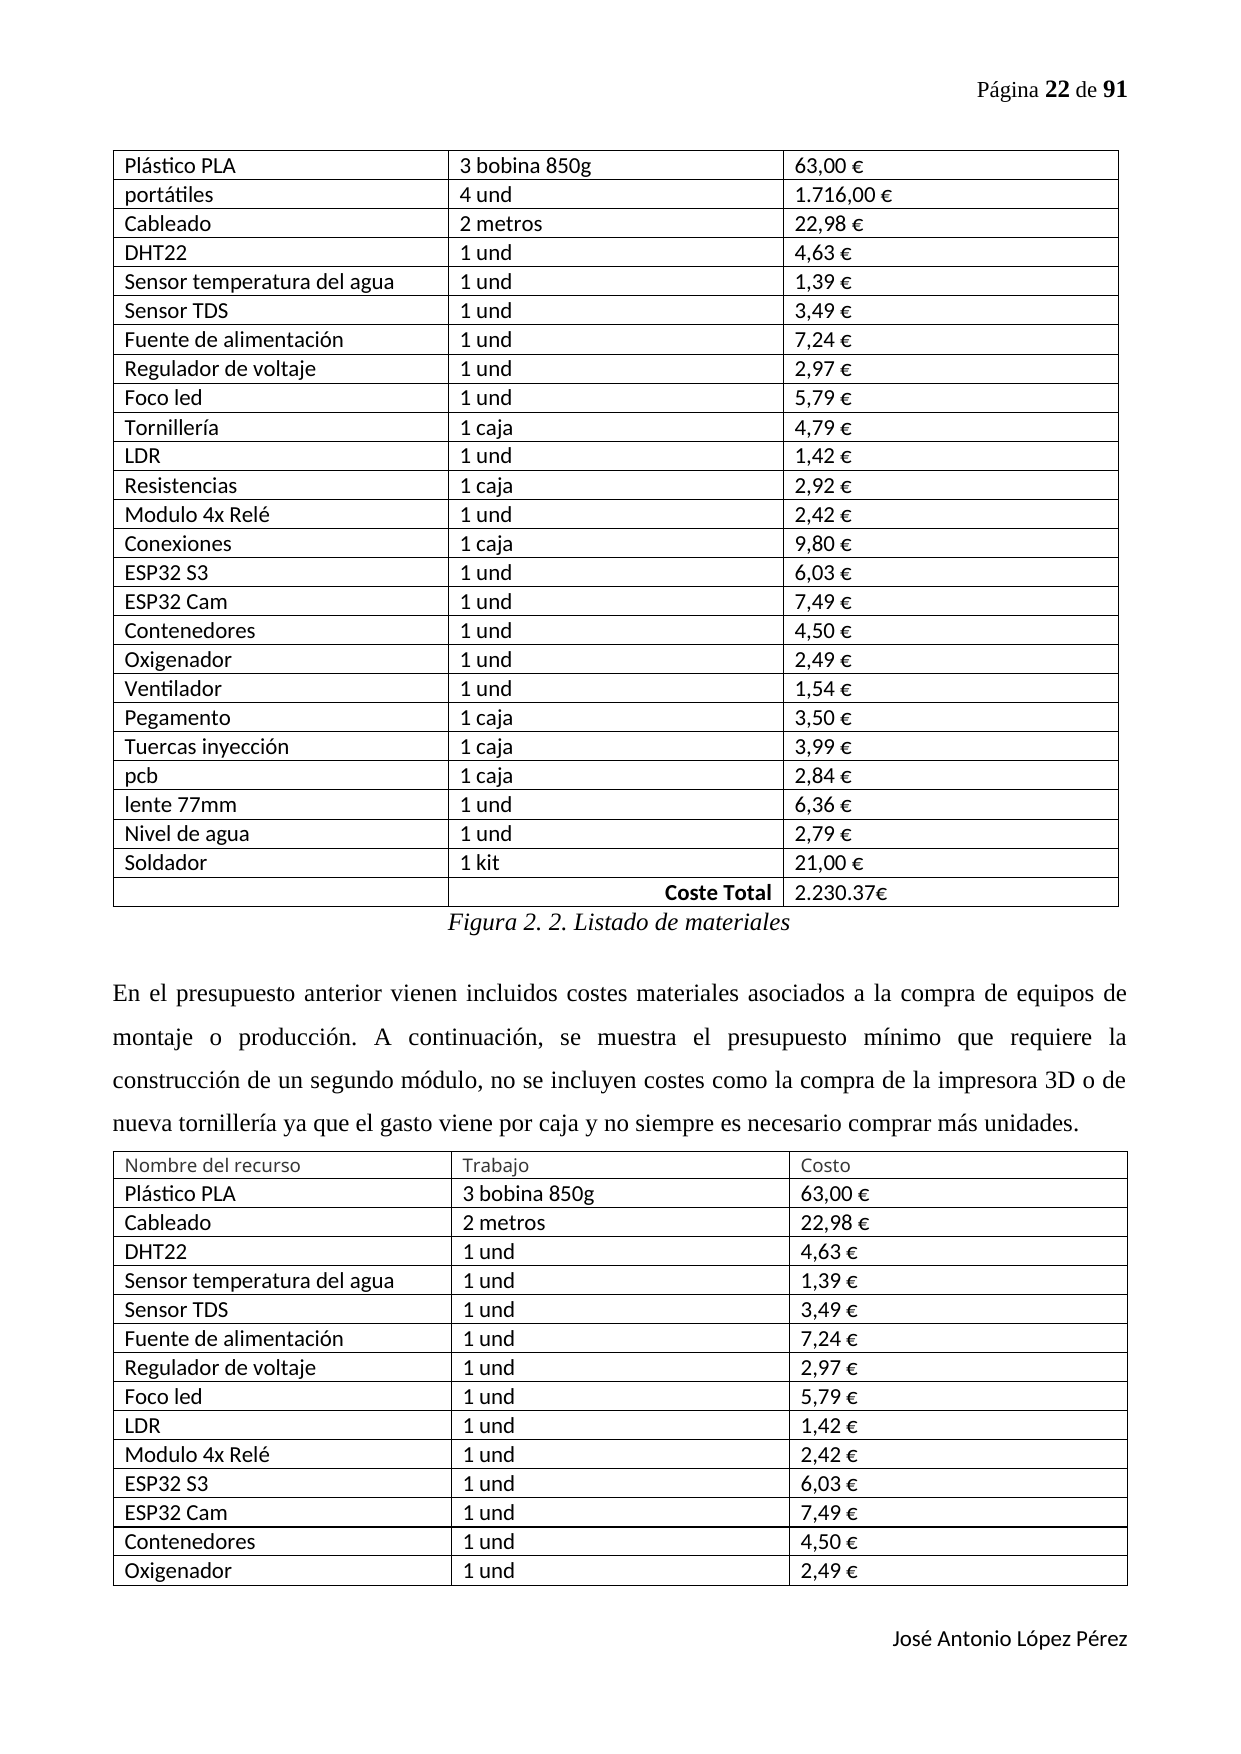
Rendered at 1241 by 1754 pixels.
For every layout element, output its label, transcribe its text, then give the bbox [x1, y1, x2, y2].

table_cell Oxigenador [114, 1556, 451, 1584]
table_cell Sensor TDS [114, 296, 448, 324]
table_cell 5,79 € [784, 384, 1118, 412]
table_cell Oxigenador [114, 645, 448, 673]
table_cell Plástico PLA [114, 1179, 451, 1207]
table_cell Nivel de agua [114, 820, 448, 847]
table_cell Coste Total [449, 878, 783, 906]
table_cell 63,00 € [784, 151, 1118, 179]
table_header Trabajo [452, 1152, 789, 1178]
table_cell 2,49 € [784, 645, 1118, 673]
table_cell 1 und [452, 1266, 789, 1294]
table_cell 2 metros [452, 1208, 789, 1236]
table_cell portátiles [114, 180, 448, 208]
table_cell Cableado [114, 1208, 451, 1236]
table_cell Ventilador [114, 674, 448, 702]
text En el presupuesto anterior vienen incluidos costes materiales asociados a la compra de equipos de montaje o producción. A continuación, se muestra el presupuesto mínimo que requiere la construcción de un segundo módulo, no se incluyen costes como la compra de la impresora 3D o de nueva tornillería ya que el gasto viene por caja y no siempre es necesario comprar más unidades. [112, 978, 1128, 1137]
table_cell 1 und [452, 1353, 789, 1381]
table_cell Regulador de voltaje [114, 355, 448, 382]
table_cell 4,50 € [784, 616, 1118, 644]
table_cell ESP32 S3 [114, 558, 448, 586]
table_cell 1 und [452, 1411, 789, 1439]
table_cell 1 caja [449, 732, 783, 760]
table_cell 5,79 € [790, 1382, 1127, 1410]
table_cell 1 und [452, 1556, 789, 1584]
table_cell pcb [114, 761, 448, 789]
table_cell 1 caja [449, 529, 783, 557]
table_cell Sensor temperatura del agua [114, 267, 448, 295]
table_cell 2,79 € [784, 820, 1118, 847]
table_cell 1,39 € [784, 267, 1118, 295]
table_cell Contenedores [114, 616, 448, 644]
table_cell DHT22 [114, 238, 448, 266]
table_cell 4,79 € [784, 413, 1118, 441]
table_cell 1,42 € [784, 442, 1118, 470]
table_cell Pegamento [114, 703, 448, 731]
table_cell Sensor TDS [114, 1295, 451, 1323]
table_cell Modulo 4x Relé [114, 1440, 451, 1468]
table_cell ESP32 Cam [114, 587, 448, 615]
table_cell LDR [114, 1411, 451, 1439]
table_cell 1,54 € [784, 674, 1118, 702]
table_cell Conexiones [114, 529, 448, 557]
table_cell 21,00 € [784, 849, 1118, 877]
table_cell 3,49 € [790, 1295, 1127, 1323]
table_cell 3,50 € [784, 703, 1118, 731]
table_cell 7,24 € [790, 1324, 1127, 1352]
table_cell 2 metros [449, 209, 783, 237]
table_cell 1 und [449, 820, 783, 847]
table_cell 1 und [452, 1440, 789, 1468]
table_cell 4,50 € [790, 1528, 1127, 1555]
table_cell DHT22 [114, 1237, 451, 1265]
table_cell 2,42 € [784, 500, 1118, 528]
table_cell Soldador [114, 849, 448, 877]
table_cell 2,92 € [784, 471, 1118, 499]
table_cell 1 und [449, 384, 783, 412]
table_cell 1 und [449, 442, 783, 470]
table_cell 1 und [449, 267, 783, 295]
table_cell 2.230.37€ [784, 878, 1118, 906]
table_cell 1 und [452, 1295, 789, 1323]
table_cell ESP32 S3 [114, 1469, 451, 1497]
table_cell 1 und [449, 325, 783, 353]
table_cell 6,03 € [790, 1469, 1127, 1497]
table_cell 2,42 € [790, 1440, 1127, 1468]
table_cell 7,24 € [784, 325, 1118, 353]
table_cell Tuercas inyección [114, 732, 448, 760]
table_cell 1 caja [449, 761, 783, 789]
table_cell 1 und [449, 790, 783, 818]
table_cell Foco led [114, 1382, 451, 1410]
table_cell Contenedores [114, 1528, 451, 1555]
table_cell 1,42 € [790, 1411, 1127, 1439]
table_cell Cableado [114, 209, 448, 237]
table_cell Fuente de alimentación [114, 325, 448, 353]
table_cell LDR [114, 442, 448, 470]
table_cell 9,80 € [784, 529, 1118, 557]
table_cell ESP32 Cam [114, 1498, 451, 1526]
table_cell 1 und [449, 674, 783, 702]
table_cell Sensor temperatura del agua [114, 1266, 451, 1294]
table_cell Regulador de voltaje [114, 1353, 451, 1381]
table_cell 4 und [449, 180, 783, 208]
table_cell 1.716,00 € [784, 180, 1118, 208]
table_cell lente 77mm [114, 790, 448, 818]
table_cell 6,03 € [784, 558, 1118, 586]
table_cell 1 und [449, 587, 783, 615]
table_cell 1 und [449, 645, 783, 673]
table_cell 4,63 € [784, 238, 1118, 266]
table_cell 1 und [452, 1498, 789, 1526]
table_cell 22,98 € [790, 1208, 1127, 1236]
table_header Nombre del recurso [114, 1152, 451, 1178]
table_cell 1 und [449, 296, 783, 324]
table_cell 2,97 € [784, 355, 1118, 382]
table_cell 1 und [449, 558, 783, 586]
table_cell 1 und [452, 1528, 789, 1555]
table_cell 2,49 € [790, 1556, 1127, 1584]
table_cell 6,36 € [784, 790, 1118, 818]
table_cell 7,49 € [790, 1498, 1127, 1526]
text Figura 2. . Listado de materiales [112, 907, 1128, 935]
table_cell 1 und [449, 355, 783, 382]
table_cell 1 und [452, 1382, 789, 1410]
table_cell 22,98 € [784, 209, 1118, 237]
table_cell 1 caja [449, 471, 783, 499]
table_cell Fuente de alimentación [114, 1324, 451, 1352]
table_cell 63,00 € [790, 1179, 1127, 1207]
table_cell 1 caja [449, 703, 783, 731]
table_cell Foco led [114, 384, 448, 412]
table_cell Plástico PLA [114, 151, 448, 179]
table_cell [114, 878, 448, 906]
table_cell 4,63 € [790, 1237, 1127, 1265]
table_cell 1 und [452, 1469, 789, 1497]
table_cell 1 kit [449, 849, 783, 877]
table_cell 1 und [449, 500, 783, 528]
table_cell 7,49 € [784, 587, 1118, 615]
table_cell Modulo 4x Relé [114, 500, 448, 528]
table_cell 1 und [449, 238, 783, 266]
table_cell 1,39 € [790, 1266, 1127, 1294]
table_cell 1 und [452, 1324, 789, 1352]
table_cell 2,97 € [790, 1353, 1127, 1381]
table_header Costo [790, 1152, 1127, 1178]
table_cell 1 caja [449, 413, 783, 441]
table_cell Resistencias [114, 471, 448, 499]
table_cell 3,49 € [784, 296, 1118, 324]
table_cell Tornillería [114, 413, 448, 441]
table_cell 3 bobina 850g [449, 151, 783, 179]
table_cell 1 und [452, 1237, 789, 1265]
table_cell 1 und [449, 616, 783, 644]
table_cell 2,84 € [784, 761, 1118, 789]
table_cell 3 bobina 850g [452, 1179, 789, 1207]
table_cell 3,99 € [784, 732, 1118, 760]
